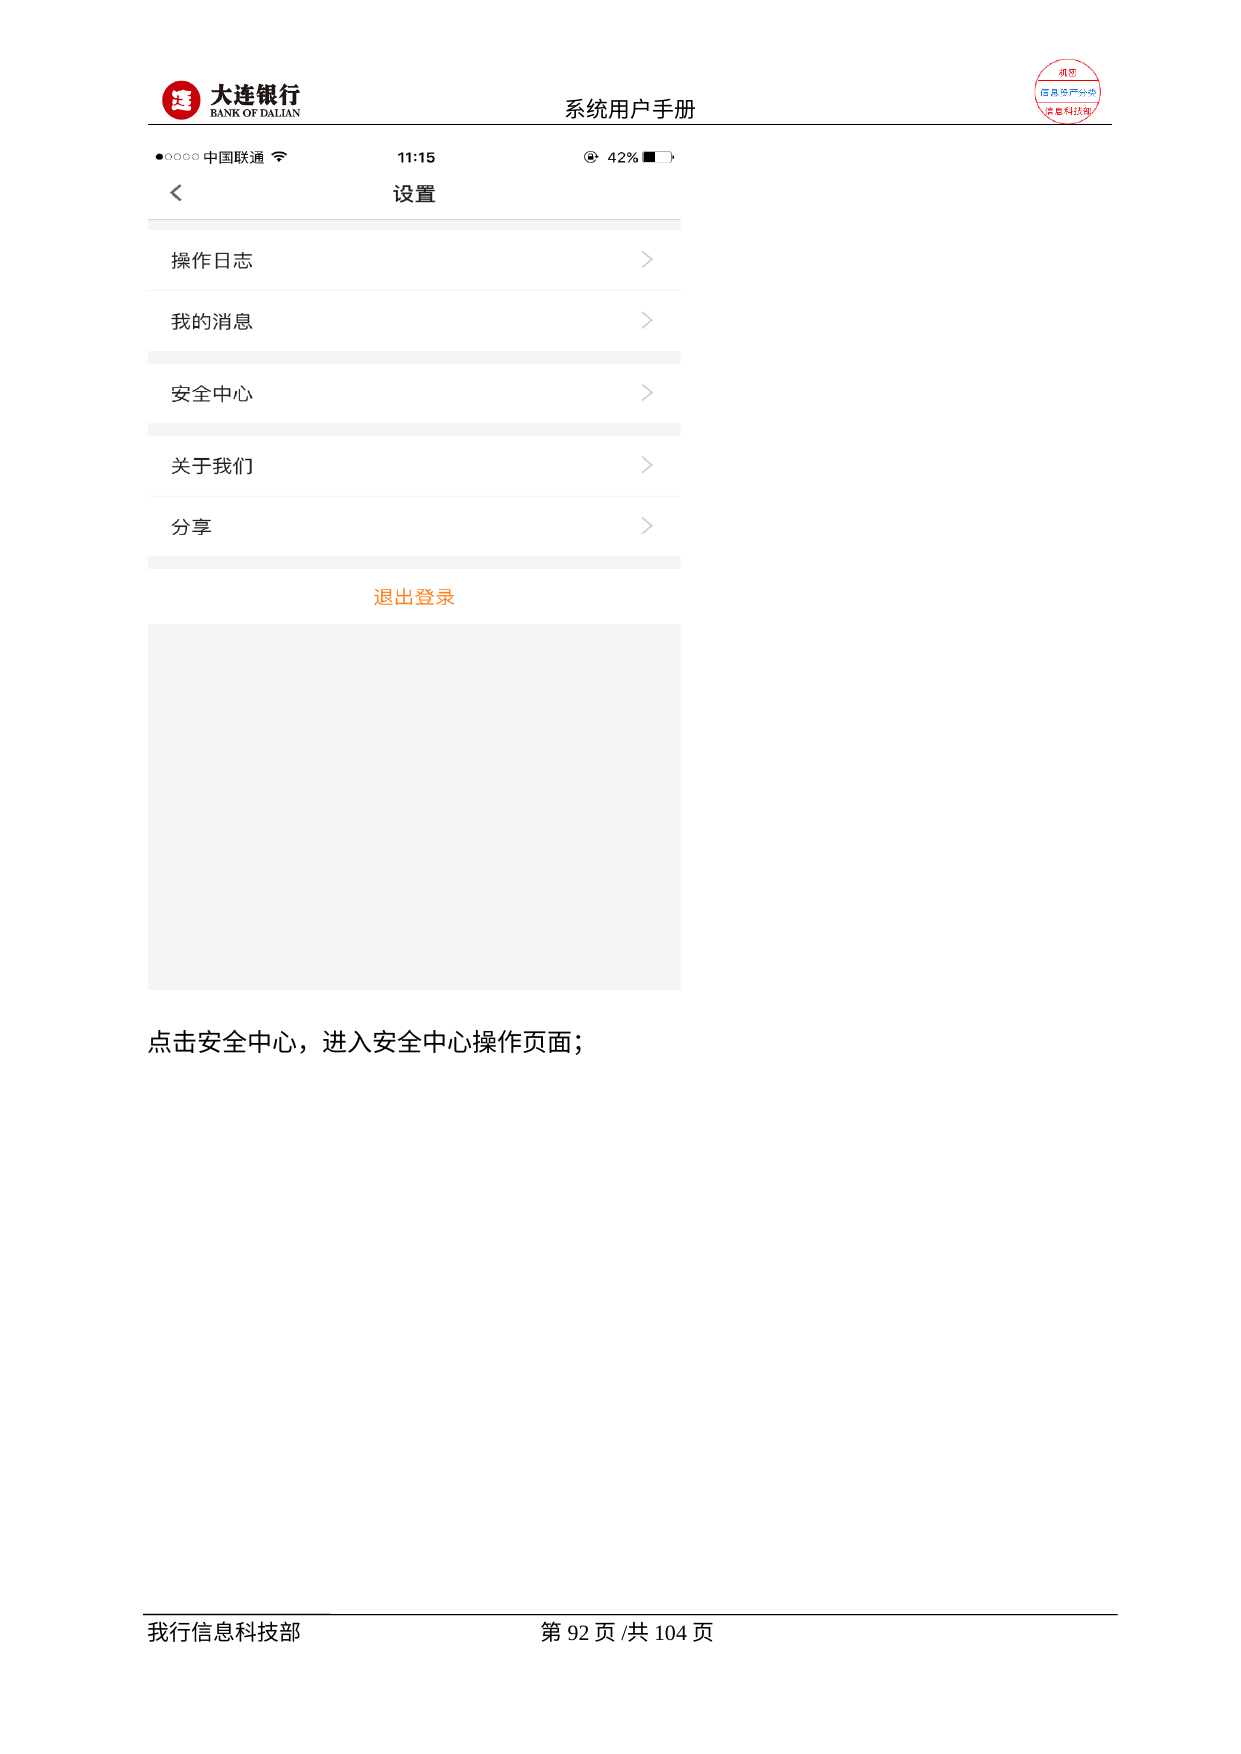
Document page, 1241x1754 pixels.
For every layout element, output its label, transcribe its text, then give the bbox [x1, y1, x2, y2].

picture [1026, 125, 1108, 131]
text 点击安全中心，进入安全中心操作页面； [148, 1007, 1112, 1075]
picture [1026, 51, 1108, 124]
picture [161, 79, 304, 121]
picture [147, 145, 681, 990]
